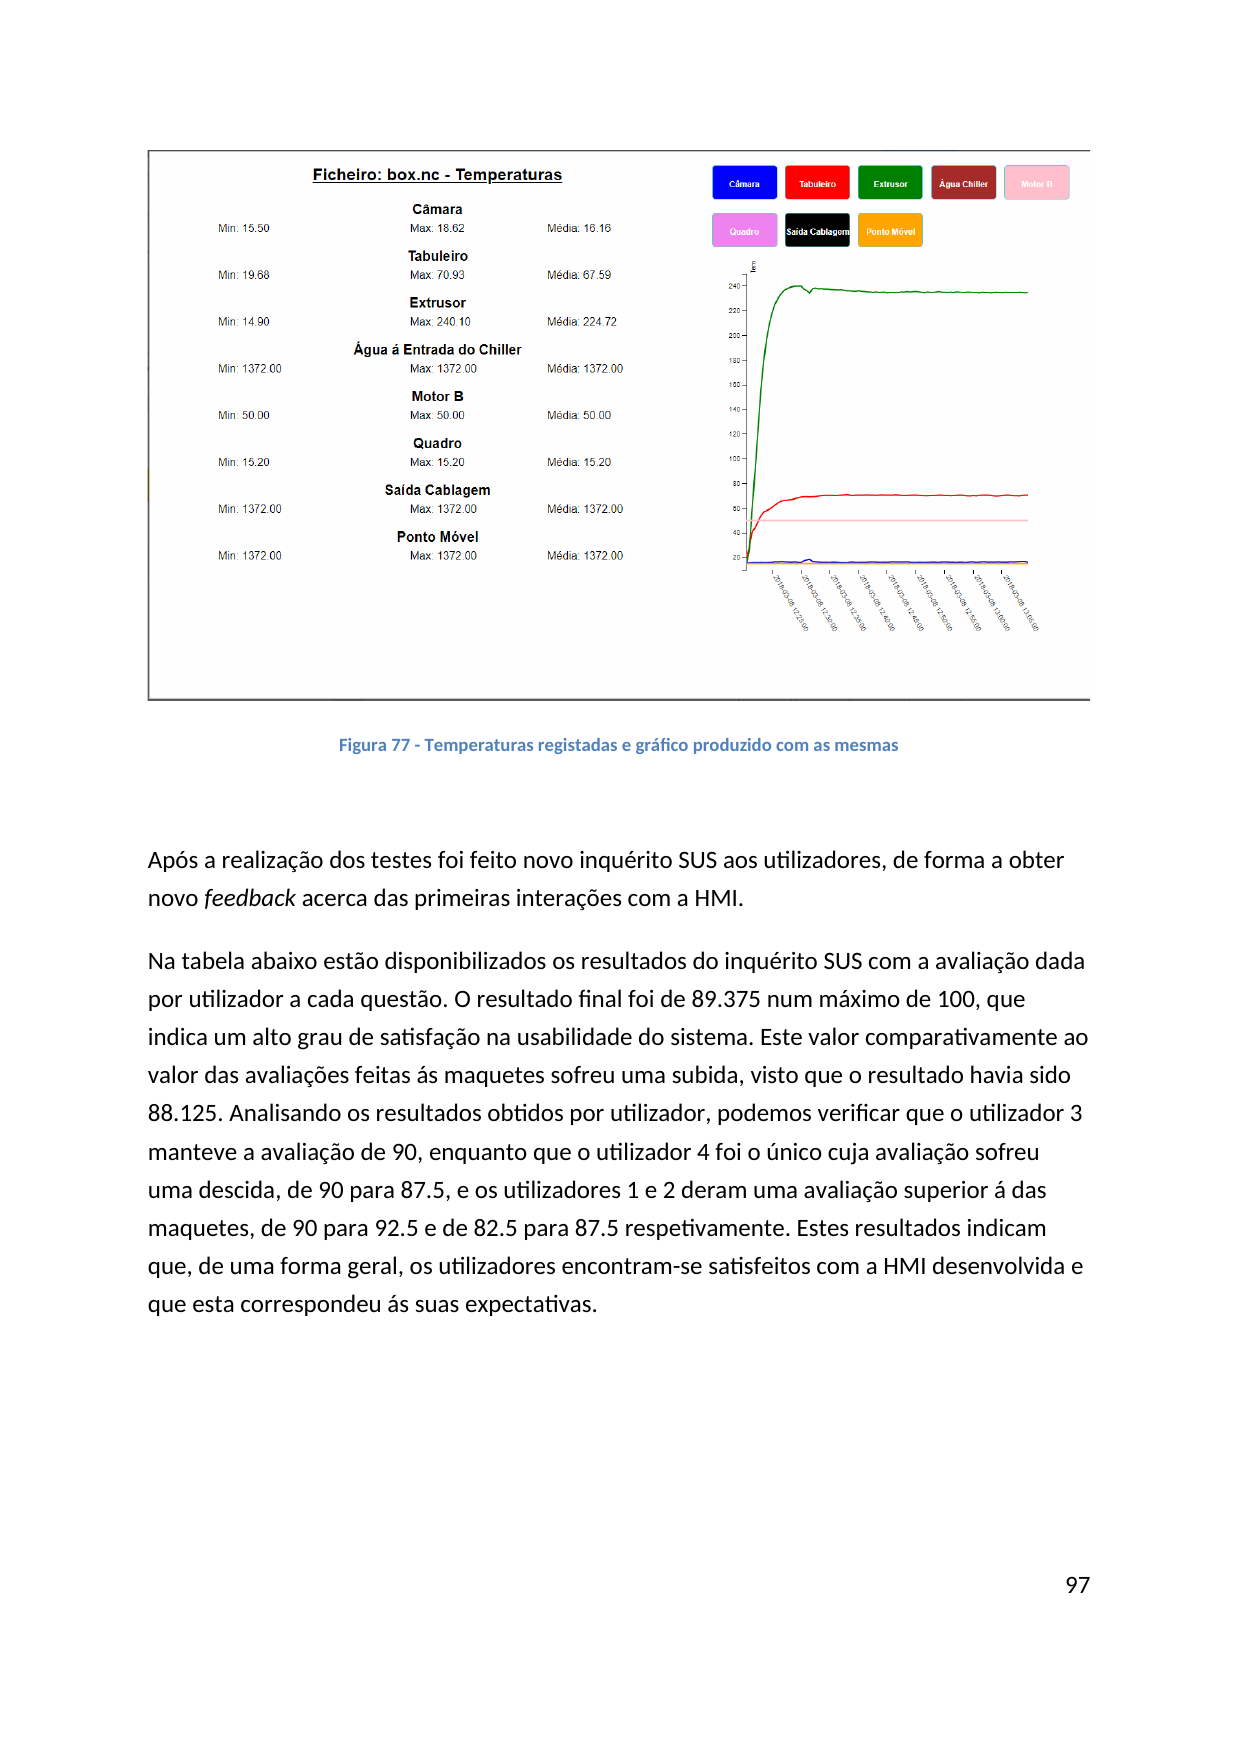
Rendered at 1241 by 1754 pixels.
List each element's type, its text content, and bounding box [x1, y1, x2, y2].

text Figura 77 - Temperaturas registadas e gráfico produzido com as mesmas [148, 733, 1090, 756]
picture [147, 150, 1091, 701]
text Na tabela abaixo estão disponibilizados os resultados do inquérito SUS com a avaliação dada por utilizador a cada questão. O resultado final foi de 89.375 num máximo de 100, que indica um alto grau de satisfação na usabilidade do sistema. Este valor comparativamente ao valor das avaliações feitas ás maquetes sofreu uma subida, visto que o resultado havia sido 88.125. Analisando os resultados obtidos por utilizador, podemos verificar que o utilizador 3 manteve a avaliação de 90, enquanto que o utilizador 4 foi o único cuja avaliação sofreu uma descida, de 90 para 87.5, e os utilizadores 1 e 2 deram uma avaliação superior á das maquetes, de 90 para 92.5 e de 82.5 para 87.5 respetivamente. Estes resultados indicam que, de uma forma geral, os utilizadores encontram-se satisfeitos com a HMI desenvolvida e que esta correspondeu ás suas expectativas. [148, 945, 1090, 1319]
text Após a realização dos testes foi feito novo inquérito SUS aos utilizadores, de forma a obter novo feedback acerca das primeiras interações com a HMI. [148, 844, 1090, 912]
